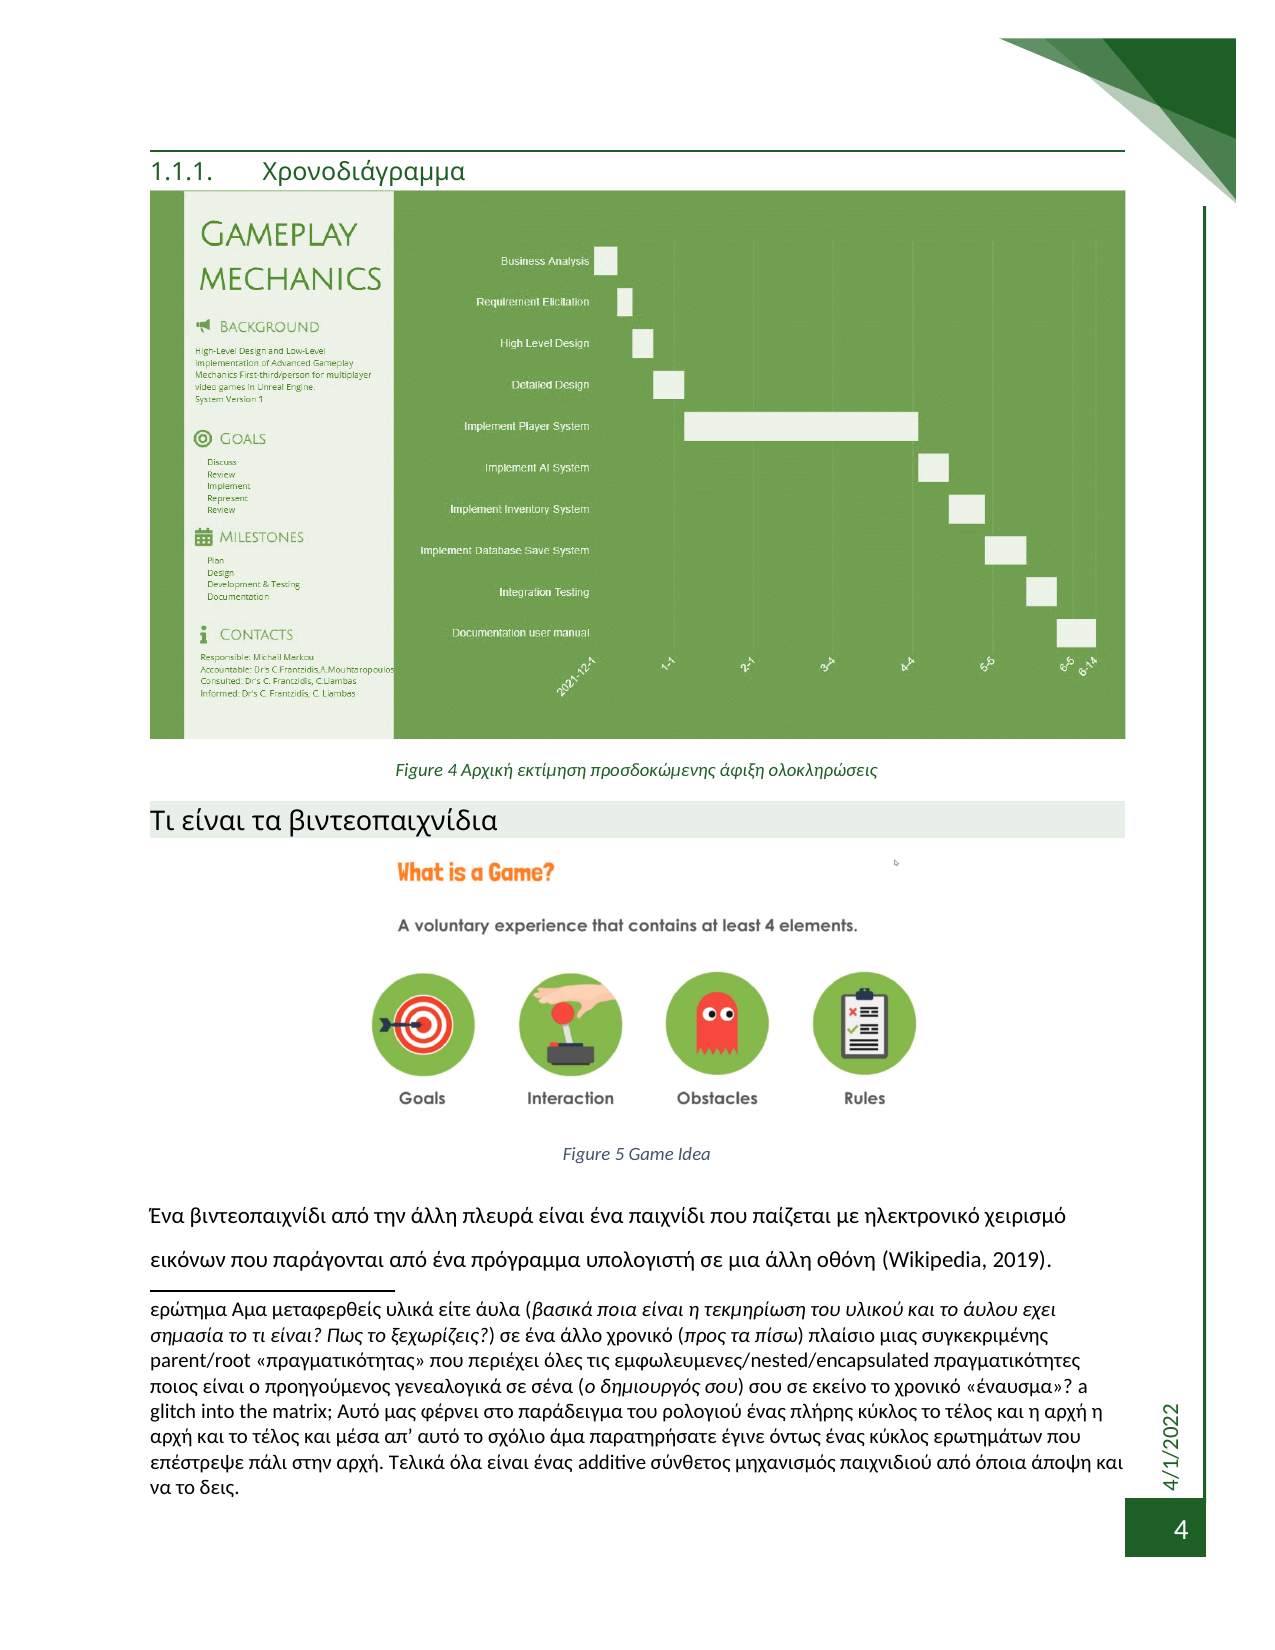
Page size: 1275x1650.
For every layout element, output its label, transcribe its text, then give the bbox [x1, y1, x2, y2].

text Ένα βιντεοπαιχνίδι από την άλλη πλευρά είναι ένα παιχνίδι που παίζεται με ηλεκτρονικό χειρισμό εικόνων που παράγονται από ένα πρόγραμμα υπολογιστή σε μια άλλη οθόνη . [150, 1185, 1125, 1273]
picture [997, 38, 1236, 204]
picture [352, 841, 923, 1123]
subtitle Χρονοδιάγραμμα [150, 152, 1125, 188]
subtitle Τι είναι τα βιντεοπαιχνίδια [150, 801, 1125, 838]
text Figure 6 Game Idea [150, 1142, 1125, 1164]
text Figure 5 Αρχική εκτίμηση προσδοκώμενης άφιξη ολοκληρώσεις [150, 758, 1125, 781]
